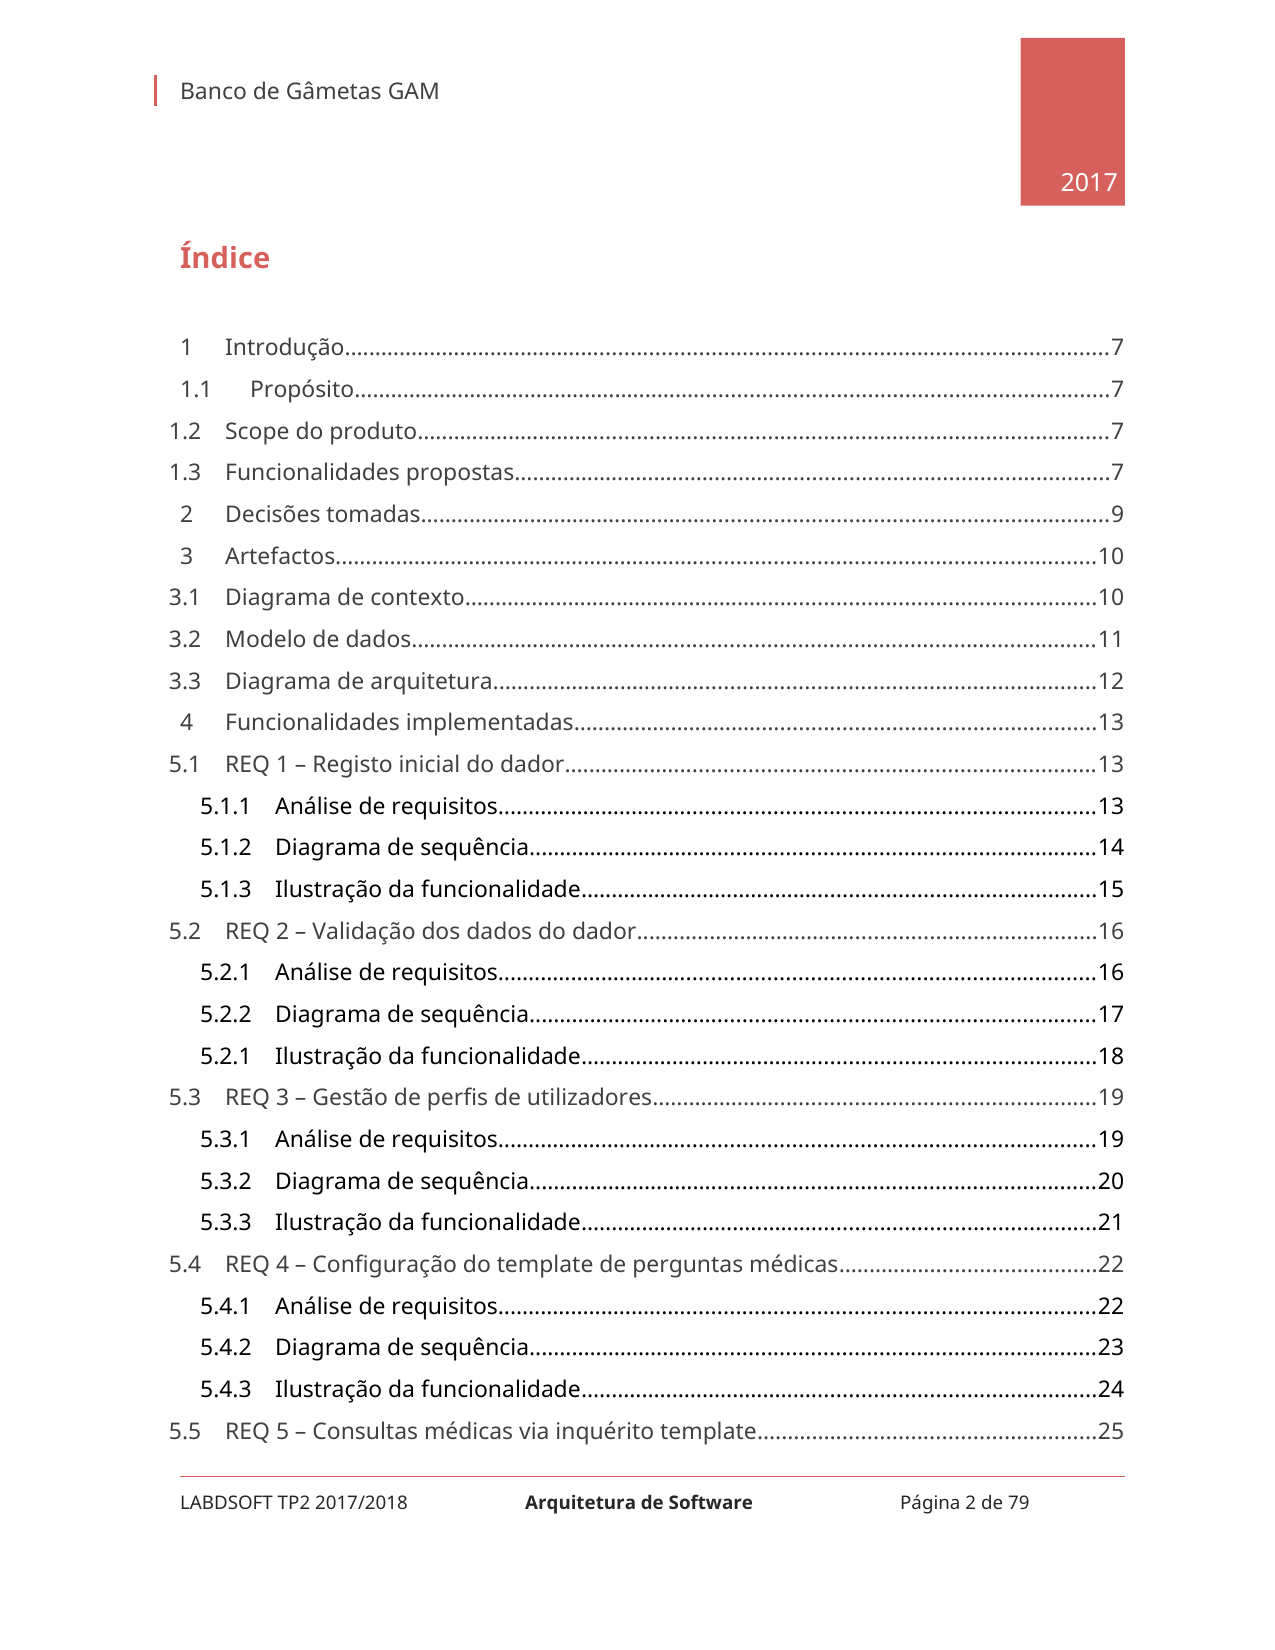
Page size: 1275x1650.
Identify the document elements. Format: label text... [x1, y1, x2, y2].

text Índice [180, 237, 1125, 277]
